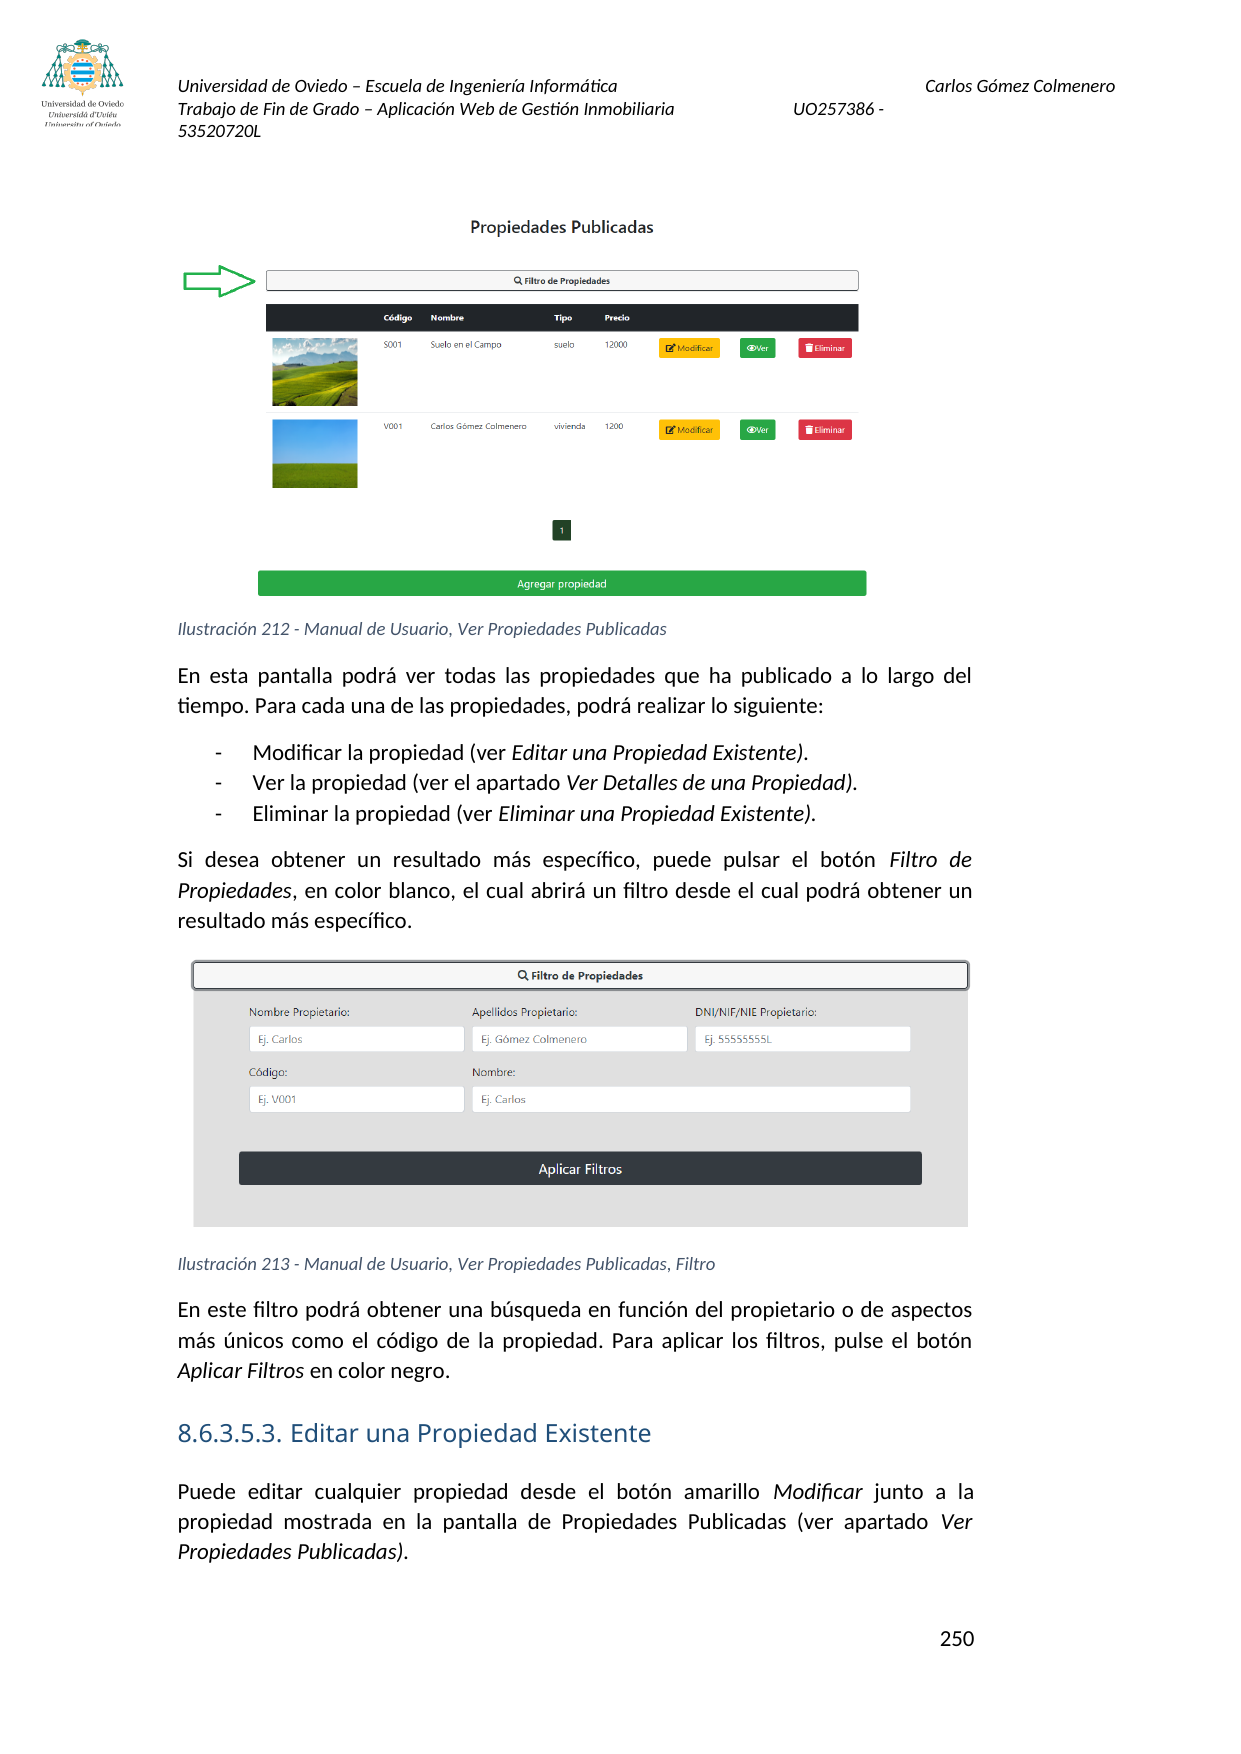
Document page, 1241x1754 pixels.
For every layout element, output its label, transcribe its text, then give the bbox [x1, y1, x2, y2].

list Modificar la propiedad (ver Editar una Propiedad Existente). [215, 738, 974, 766]
picture [177, 952, 975, 1233]
subtitle Editar una Propiedad Existente [177, 1415, 974, 1449]
list Eliminar la propiedad (ver Eliminar una Propiedad Existente). [215, 799, 974, 827]
picture [36, 38, 124, 126]
text Puede editar cualquier propiedad desde el botón amarillo Modificar junto a la propiedad mostrada en la pantalla de Propiedades Publicadas (ver apartado Ver Propiedades Publicadas). [177, 1477, 974, 1566]
picture [177, 198, 951, 599]
list Ver la propiedad (ver el apartado Ver Detalles de una Propiedad). [215, 768, 974, 796]
text En esta pantalla podrá ver todas las propiedades que ha publicado a lo largo del tiempo. Para cada una de las propiedades, podrá realizar lo siguiente: [177, 661, 974, 719]
text Si desea obtener un resultado más específico, puede pulsar el botón Filtro de Propiedades, en color blanco, el cual abrirá un filtro desde el cual podrá obtener un resultado más específico. [177, 846, 974, 934]
text En este filtro podrá obtener una búsqueda en función del propietario o de aspectos más únicos como el código de la propiedad. Para aplicar los filtros, pulse el botón Aplicar Filtros en color negro. [177, 1296, 974, 1384]
